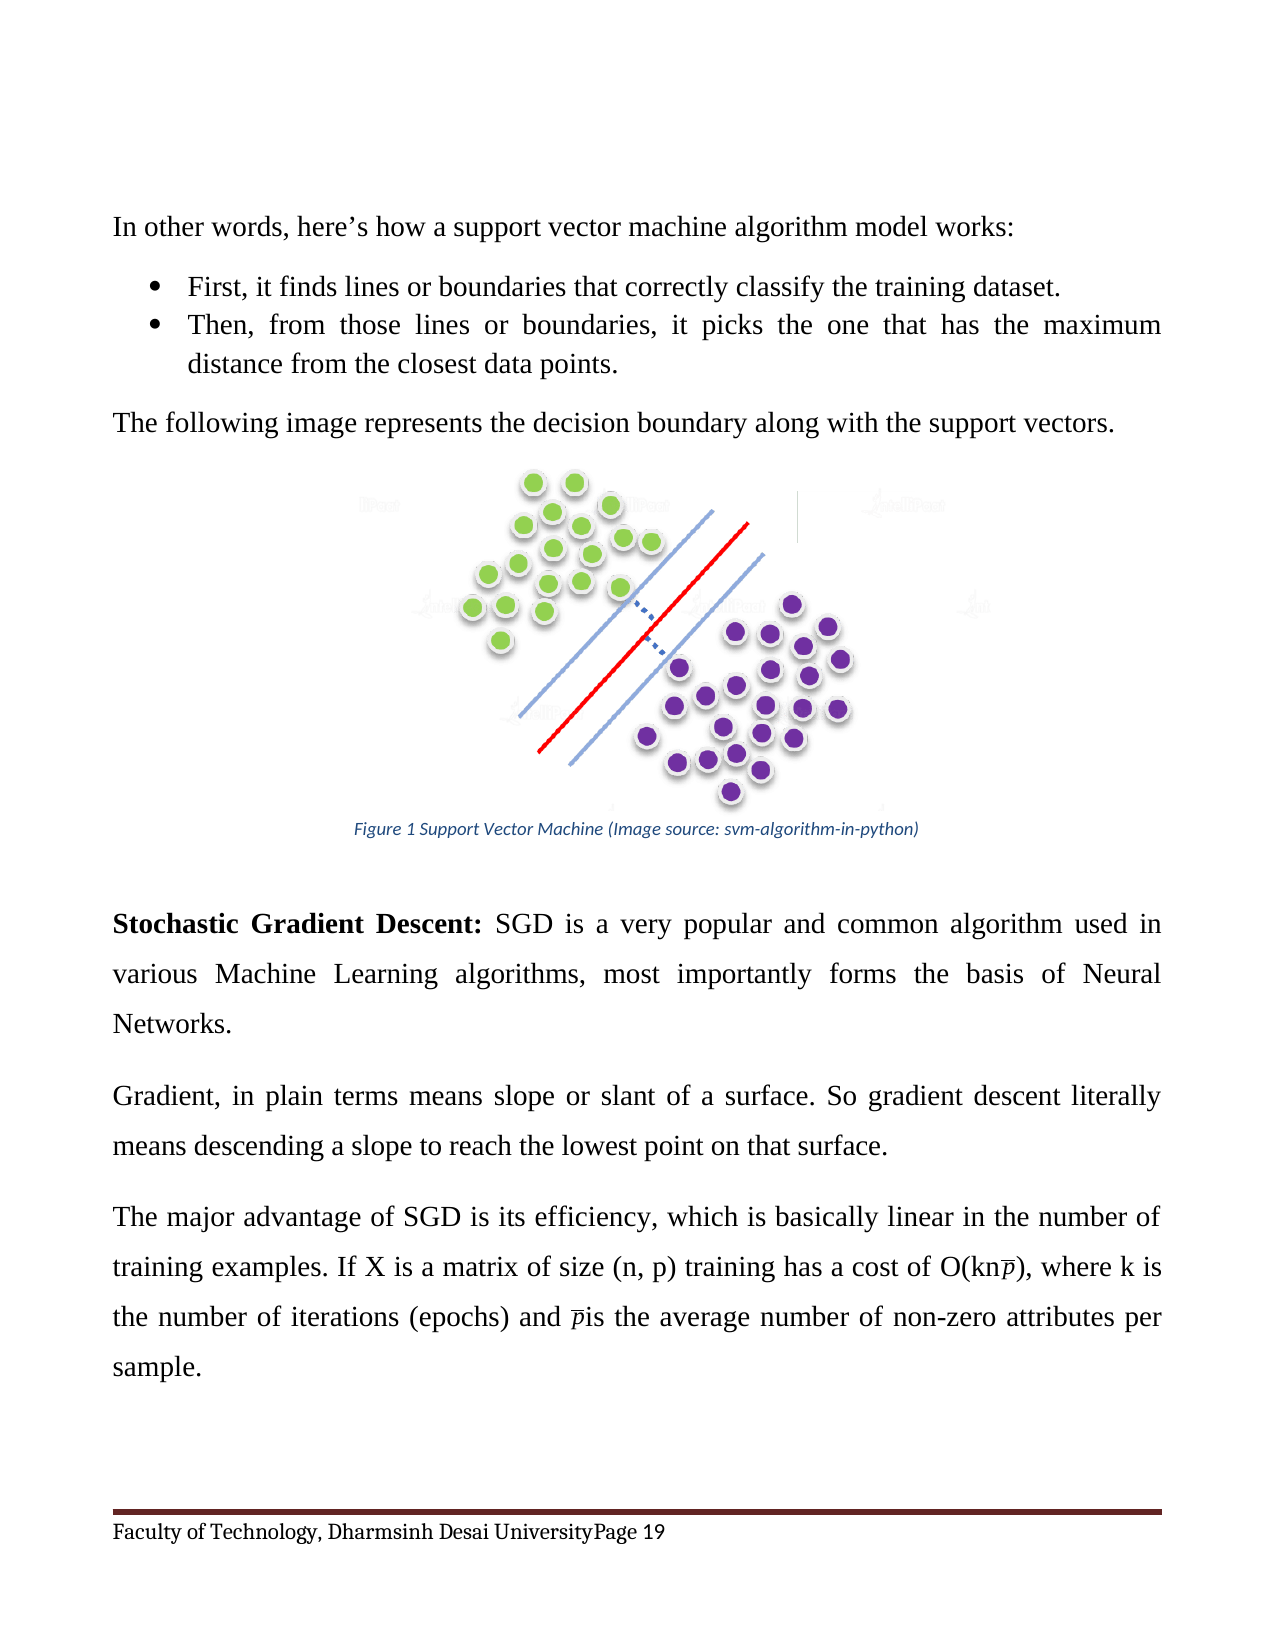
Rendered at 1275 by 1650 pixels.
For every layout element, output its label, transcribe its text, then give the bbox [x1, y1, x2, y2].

list Then, from those lines or boundaries, it picks the one that has the maximum distance from the closest data points. [150, 307, 1162, 379]
text The following image represents the decision boundary along with the support vectors. [112, 405, 1162, 439]
picture [359, 464, 991, 817]
text In other words, here’s how a support vector machine algorithm model works: [112, 209, 1162, 243]
text Gradient, in plain terms means slope or slant of a surface. So gradient descent literally means descending a slope to reach the lowest point on that surface. [112, 1061, 1162, 1161]
list First, it finds lines or boundaries that correctly classify the training dataset. [150, 269, 1162, 302]
text Stochastic Gradient Descent: SGD is a very popular and common algorithm used in various Machine Learning algorithms, most importantly forms the basis of Neural Networks. [112, 890, 1162, 1040]
text Figure Support Vector Machine [112, 817, 1162, 840]
text The major advantage of SGD is its efficiency, which is basically linear in the number of training examples. If X is a matrix of size (n, p) training has a cost of O(kn), where k is the number of iterations (epochs) and is the average number of non-zero attributes per sample. [112, 1183, 1162, 1383]
